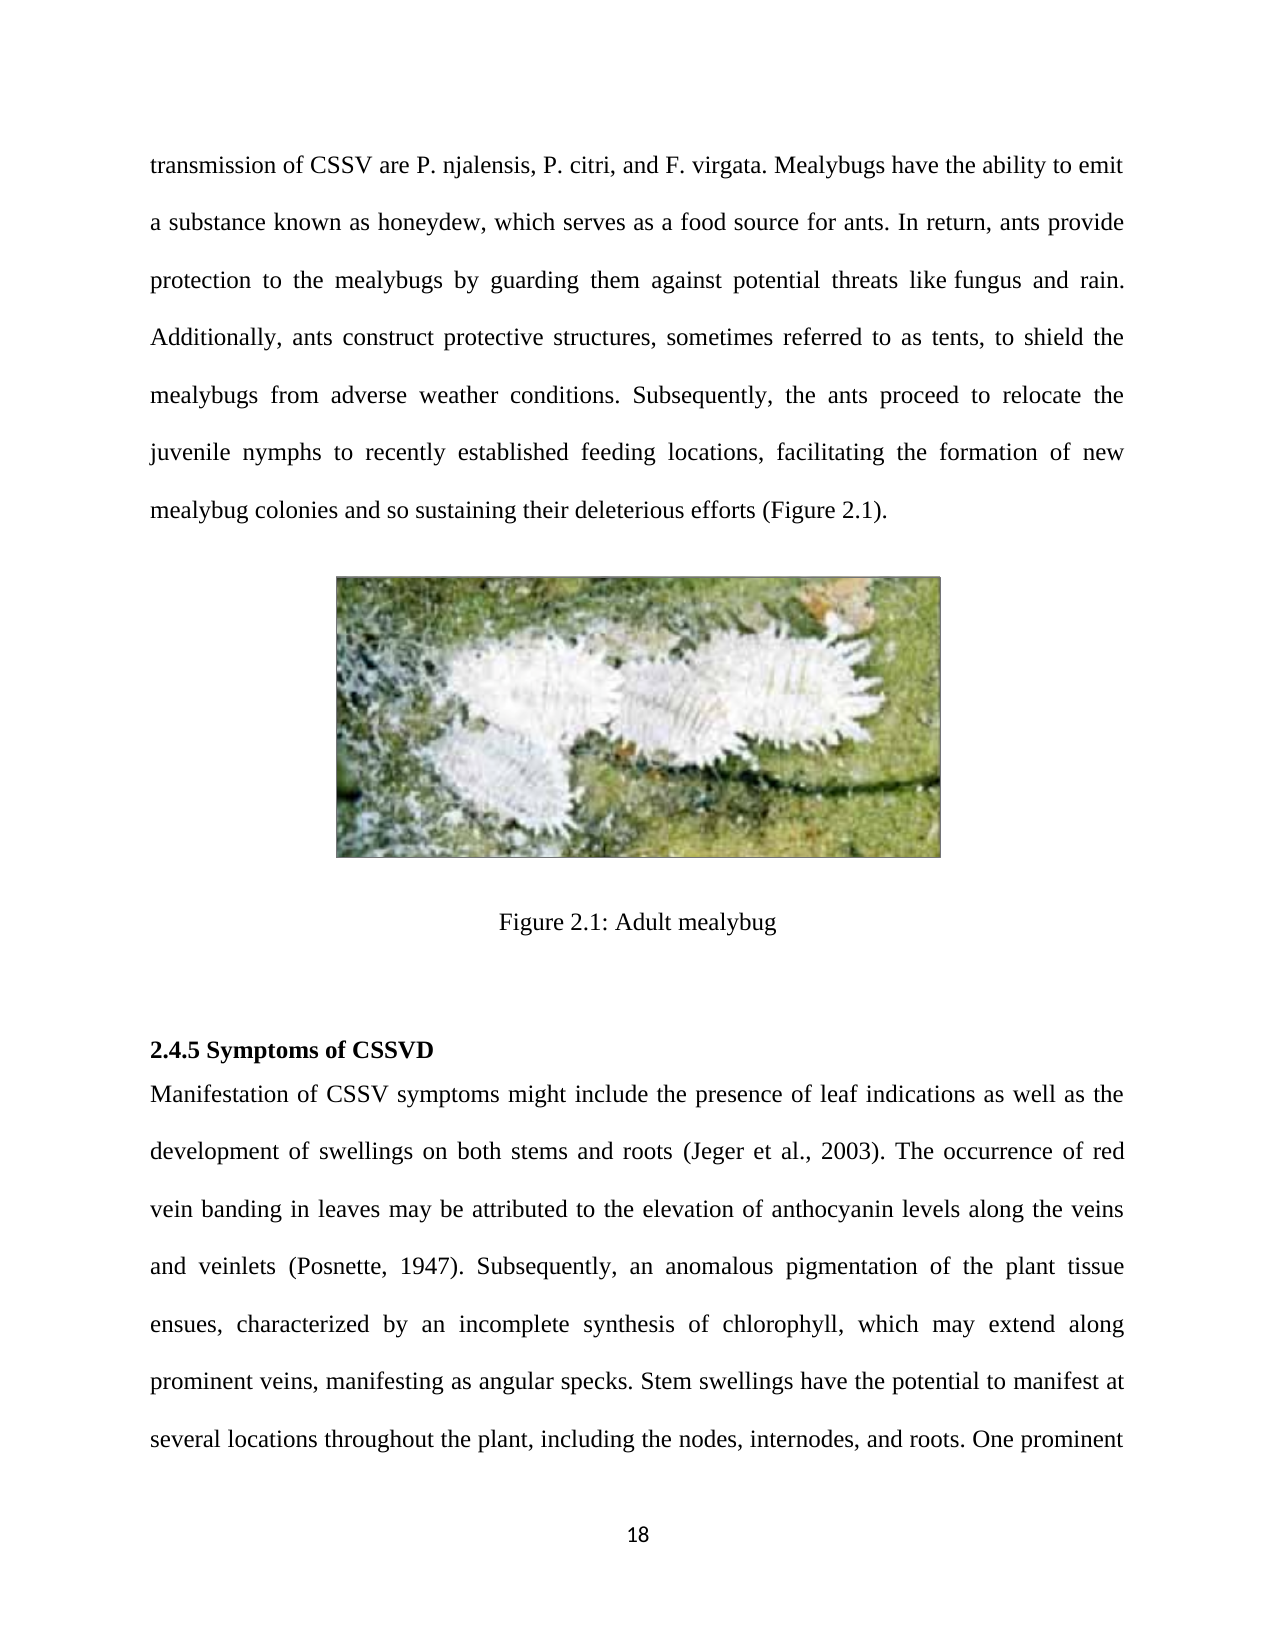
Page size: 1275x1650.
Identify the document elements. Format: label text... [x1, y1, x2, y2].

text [150, 1079, 1125, 1453]
subtitle 2.4.5 Symptoms of CSSVD [150, 1035, 1125, 1064]
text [150, 150, 1125, 524]
picture [331, 571, 943, 860]
text Figure 2.1: Adult mealybug [150, 907, 1125, 936]
